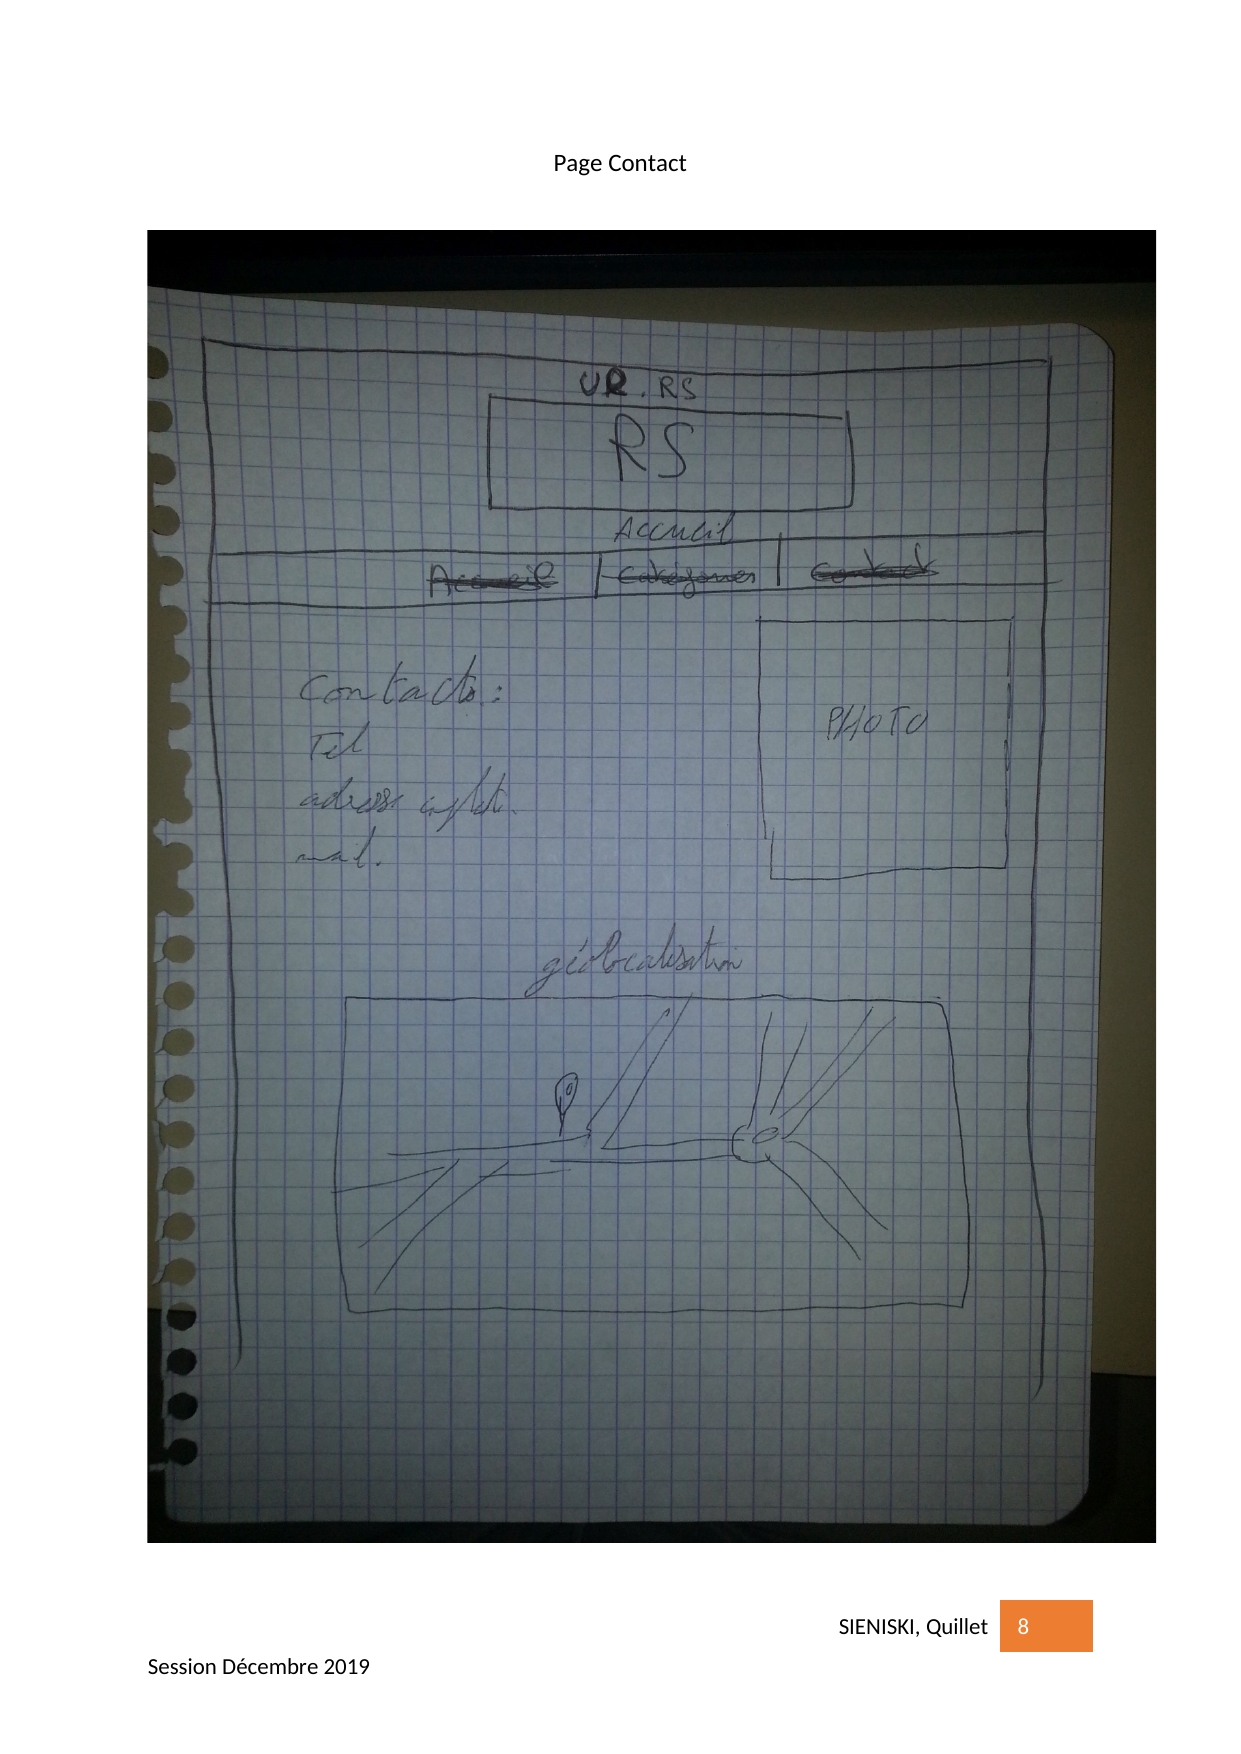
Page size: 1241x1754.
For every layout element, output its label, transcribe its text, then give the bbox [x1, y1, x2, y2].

text Page Contact [148, 148, 1093, 178]
picture [147, 230, 1157, 1543]
